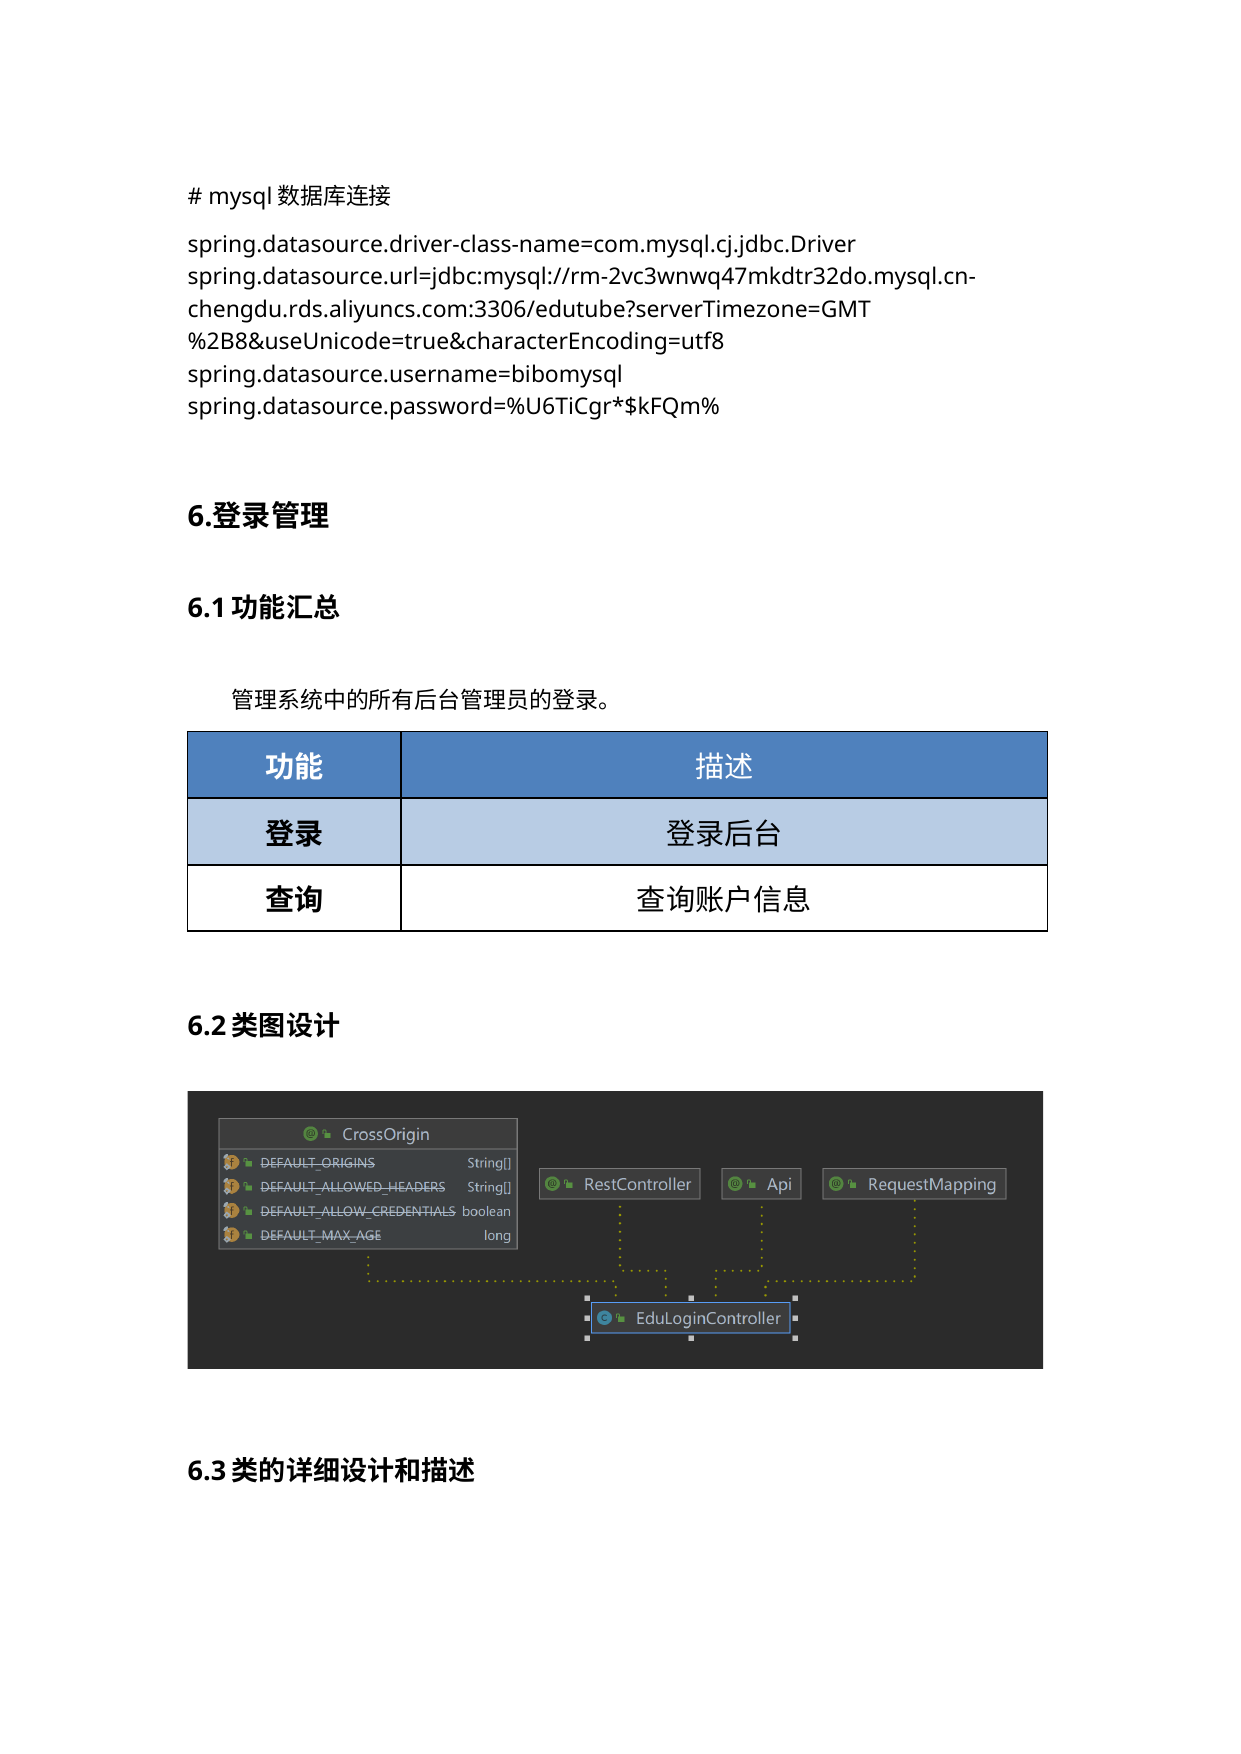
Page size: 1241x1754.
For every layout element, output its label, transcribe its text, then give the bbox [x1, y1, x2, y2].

text spring.datasource.url=jdbc:mysql://rm-2vc3wnwq47mkdtr32do.mysql.cn-chengdu.rds.aliyuncs.com:3306/edutube?serverTimezone=GMT%2B8&useUnicode=true&characterEncoding=utf8 [187, 259, 1053, 357]
text 管理系统中的所有后台管理员的登录。 [187, 666, 1053, 731]
table_cell 登录 [188, 799, 400, 864]
text 6.2类图设计 [187, 992, 1053, 1057]
table_cell 登录后台 [402, 799, 1047, 864]
text spring.datasource.username=bibomysql [187, 357, 1053, 389]
text 6.1功能汇总 [187, 574, 1053, 639]
table_header 功能 [188, 732, 400, 797]
text 6.登录管理 [187, 482, 1053, 547]
text # mysql数据库连接 [187, 162, 1053, 227]
table_cell 查询账户信息 [402, 866, 1047, 930]
text 6.3类的详细设计和描述 [187, 1436, 1053, 1501]
table_header 描述 [402, 732, 1047, 797]
text spring.datasource.driver-class-name=com.mysql.cj.jdbc.Driver [187, 227, 1053, 259]
text spring.datasource.password=%U6TiCgr*$kFQm% [187, 389, 1053, 422]
picture [187, 1091, 1044, 1369]
table_cell 查询 [188, 866, 400, 930]
